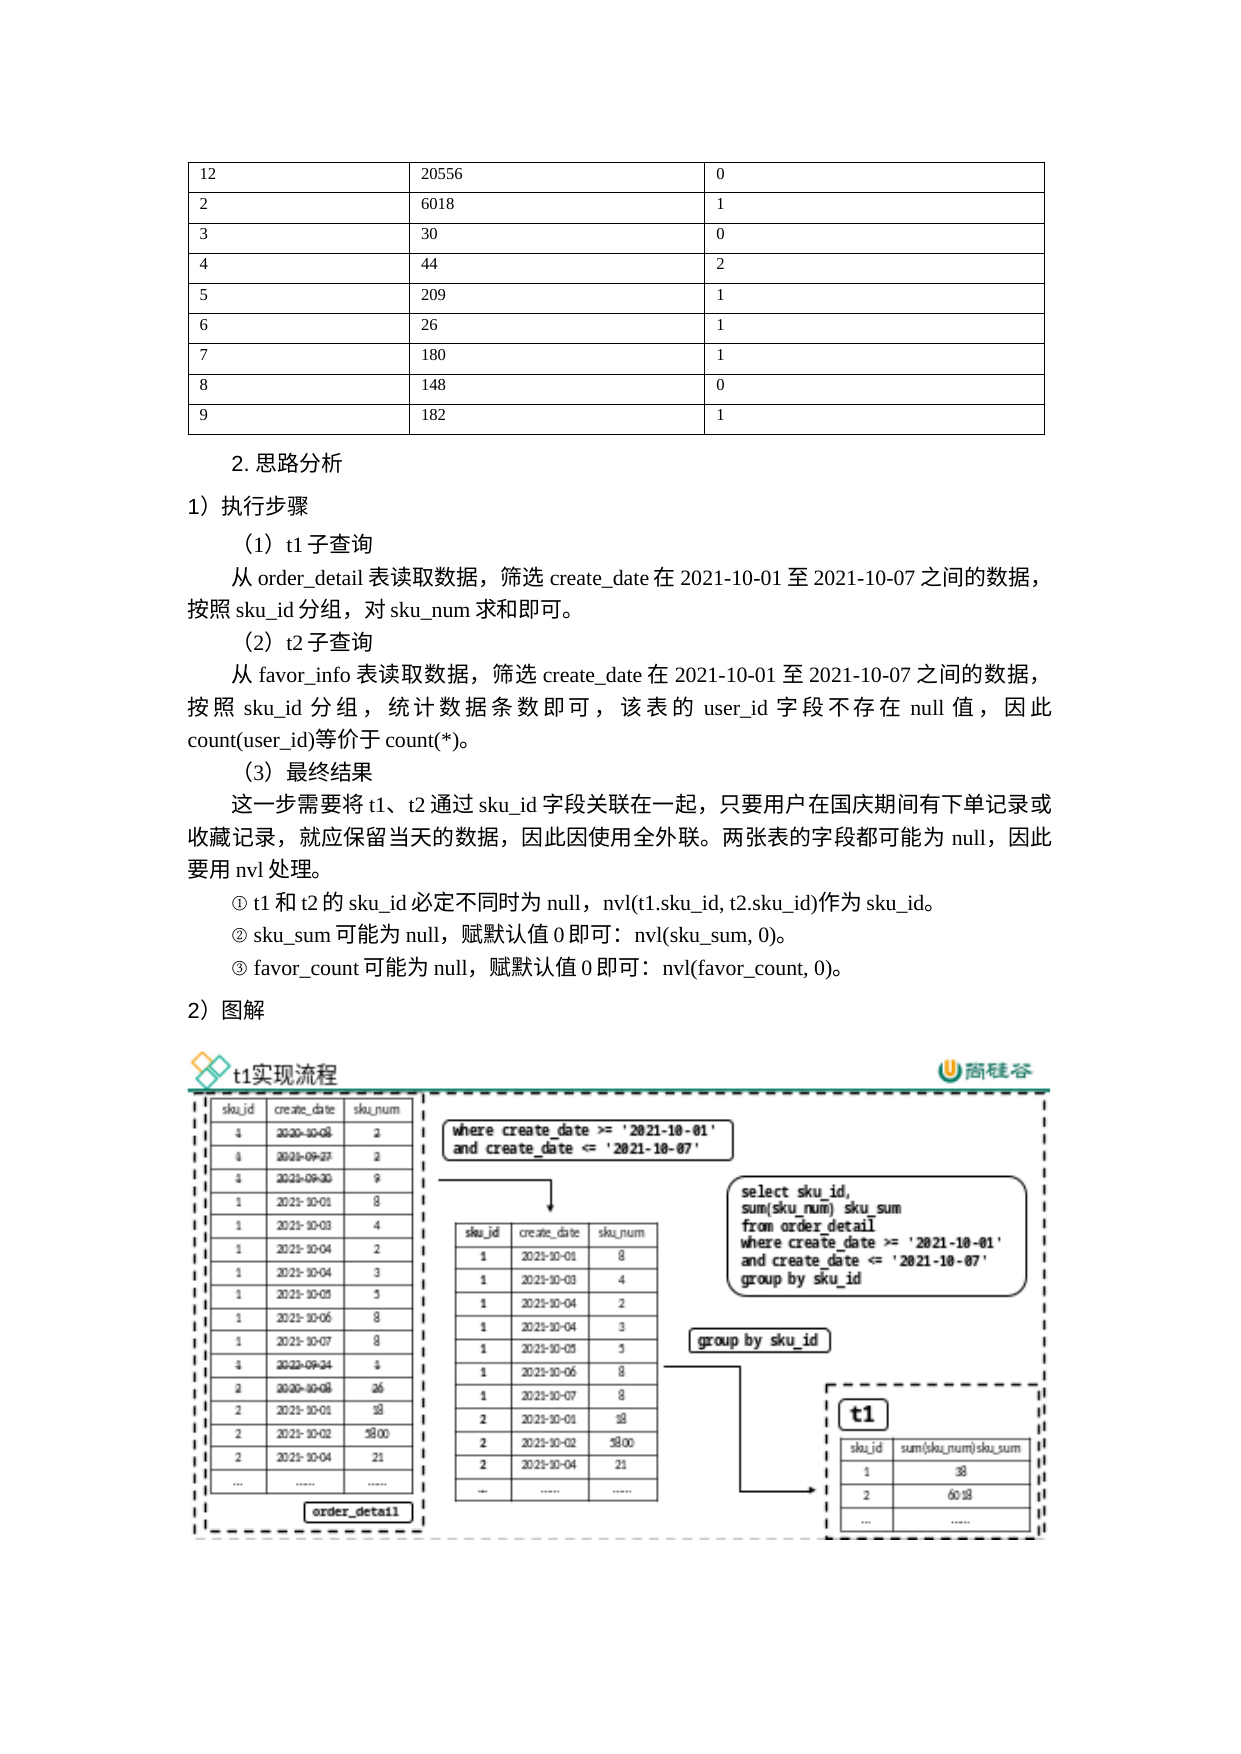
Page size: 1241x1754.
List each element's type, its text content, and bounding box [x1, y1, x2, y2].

table_cell 0 [705, 163, 1044, 192]
text ① t1和t2的sku_id必定不同时为null，nvl(t1.sku_id, t2.sku_id)作为sku_id。 [187, 884, 1053, 917]
table_cell 2 [705, 254, 1044, 283]
text 2）图解 [187, 992, 1053, 1025]
table_cell 30 [410, 224, 704, 253]
table_cell 182 [410, 405, 704, 434]
text ② sku_sum可能为null，赋默认值0即可：nvl(sku_sum, 0)。 [187, 917, 1053, 949]
table_cell 4 [189, 254, 409, 283]
table_cell 0 [705, 375, 1044, 404]
table_cell 148 [410, 375, 704, 404]
text 这一步需要将t1、t2通过sku_id字段关联在一起，只要用户在国庆期间有下单记录或收藏记录，就应保留当天的数据，因此因使用全外联。两张表的字段都可能为null，因此要用nvl处理。 [187, 787, 1053, 884]
text 2. 思路分析 [187, 445, 1053, 478]
text ③ favor_count可能为null，赋默认值0即可：nvl(favor_count, 0)。 [187, 949, 1053, 982]
table_cell 1 [705, 314, 1044, 343]
text （2）t2子查询 [187, 624, 1053, 657]
table_cell 209 [410, 284, 704, 313]
table_cell 12 [189, 163, 409, 192]
table_cell 1 [705, 344, 1044, 373]
table_cell 44 [410, 254, 704, 283]
table_cell 0 [705, 224, 1044, 253]
table_cell 9 [189, 405, 409, 434]
table_cell 1 [705, 284, 1044, 313]
text （1）t1子查询 [187, 527, 1053, 559]
text 1）执行步骤 [187, 488, 1053, 521]
table_cell 1 [705, 193, 1044, 222]
text （3）最终结果 [187, 754, 1053, 787]
table_cell 3 [189, 224, 409, 253]
table_cell 7 [189, 344, 409, 373]
table_cell 1 [705, 405, 1044, 434]
table_cell 180 [410, 344, 704, 373]
text 从favor_info表读取数据，筛选create_date在2021-10-01至2021-10-07之间的数据，按照sku_id分组，统计数据条数即可，该表的user_id字段不存在null值，因此count(user_id)等价于count(*)。 [187, 657, 1053, 754]
table_cell 8 [189, 375, 409, 404]
table_cell 6 [189, 314, 409, 343]
table_cell 26 [410, 314, 704, 343]
table_cell 6018 [410, 193, 704, 222]
table_cell 20556 [410, 163, 704, 192]
table_cell 5 [189, 284, 409, 313]
text 从order_detail表读取数据，筛选create_date在2021-10-01至2021-10-07之间的数据，按照sku_id分组，对sku_num求和即可。 [187, 559, 1053, 624]
table_cell 2 [189, 193, 409, 222]
